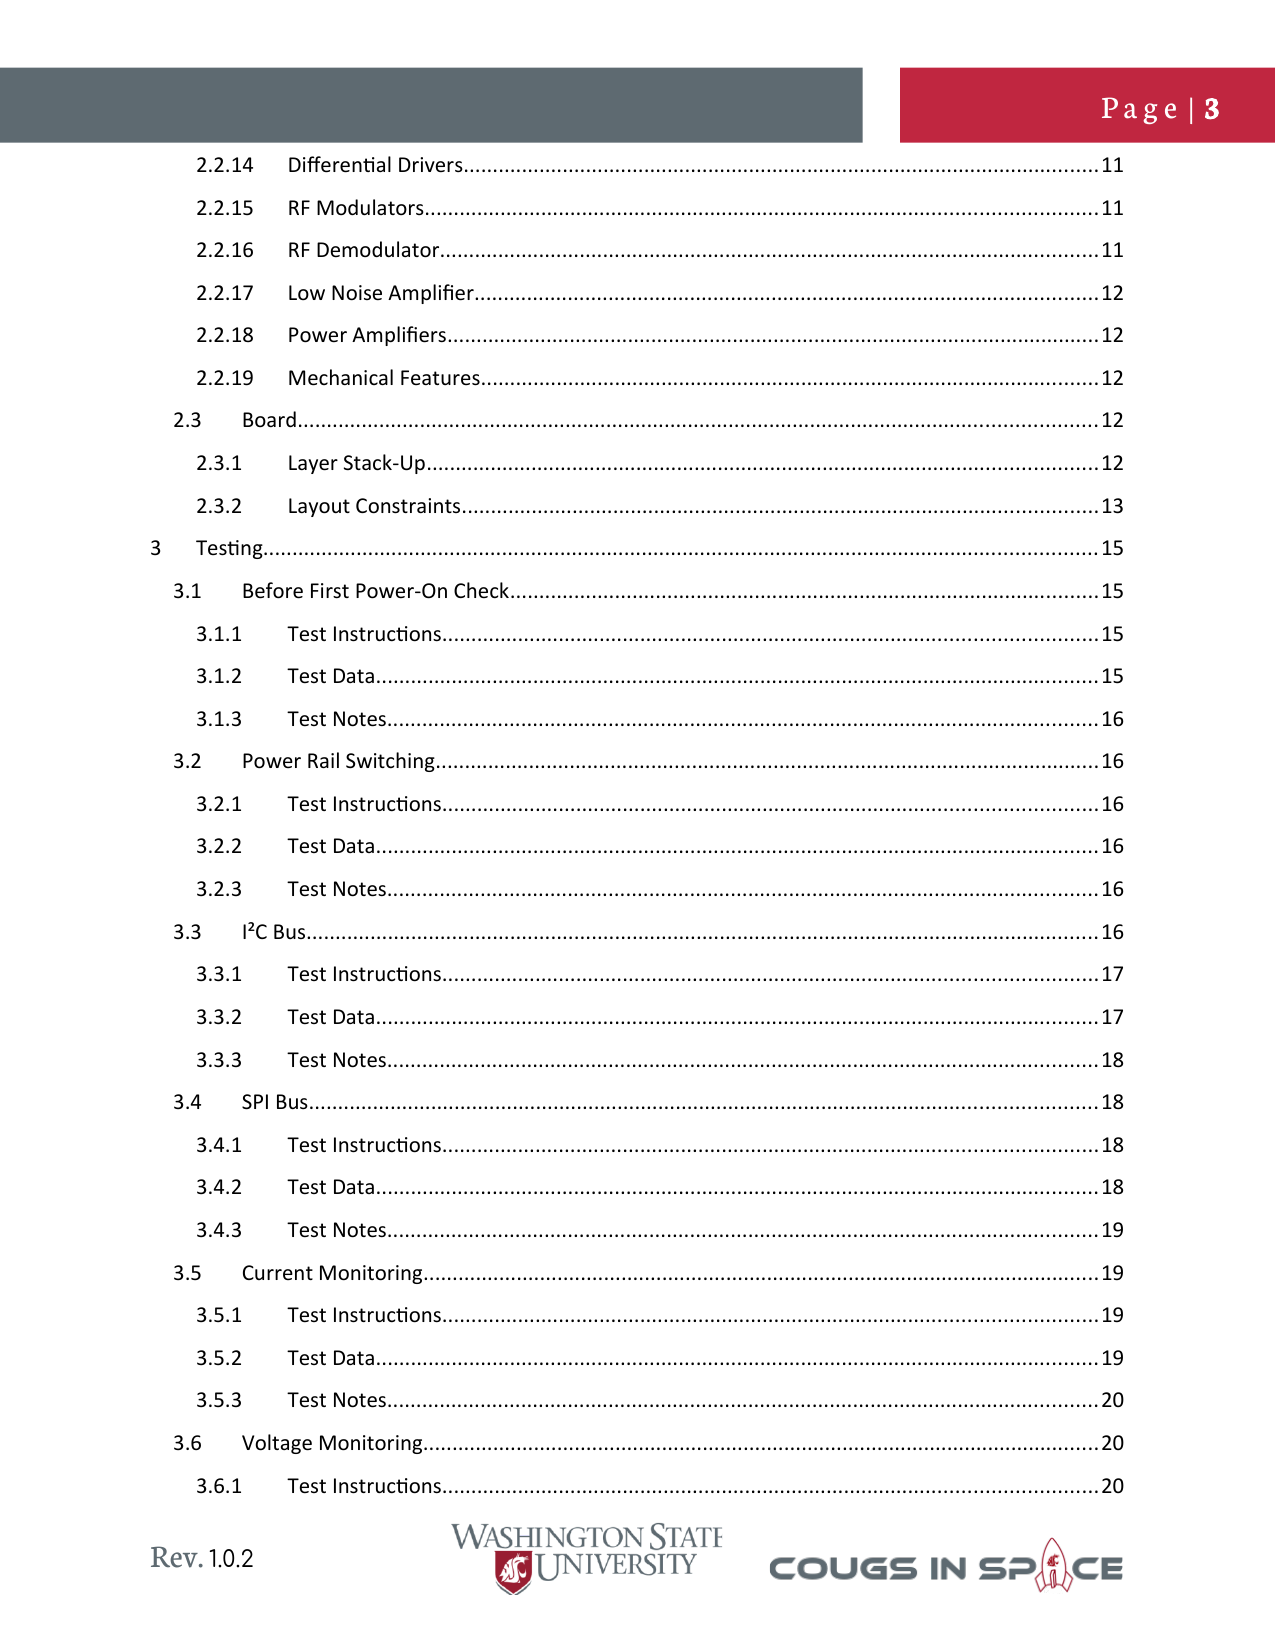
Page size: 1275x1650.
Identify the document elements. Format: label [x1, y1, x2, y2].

picture [769, 1537, 1123, 1594]
picture [450, 1522, 723, 1595]
